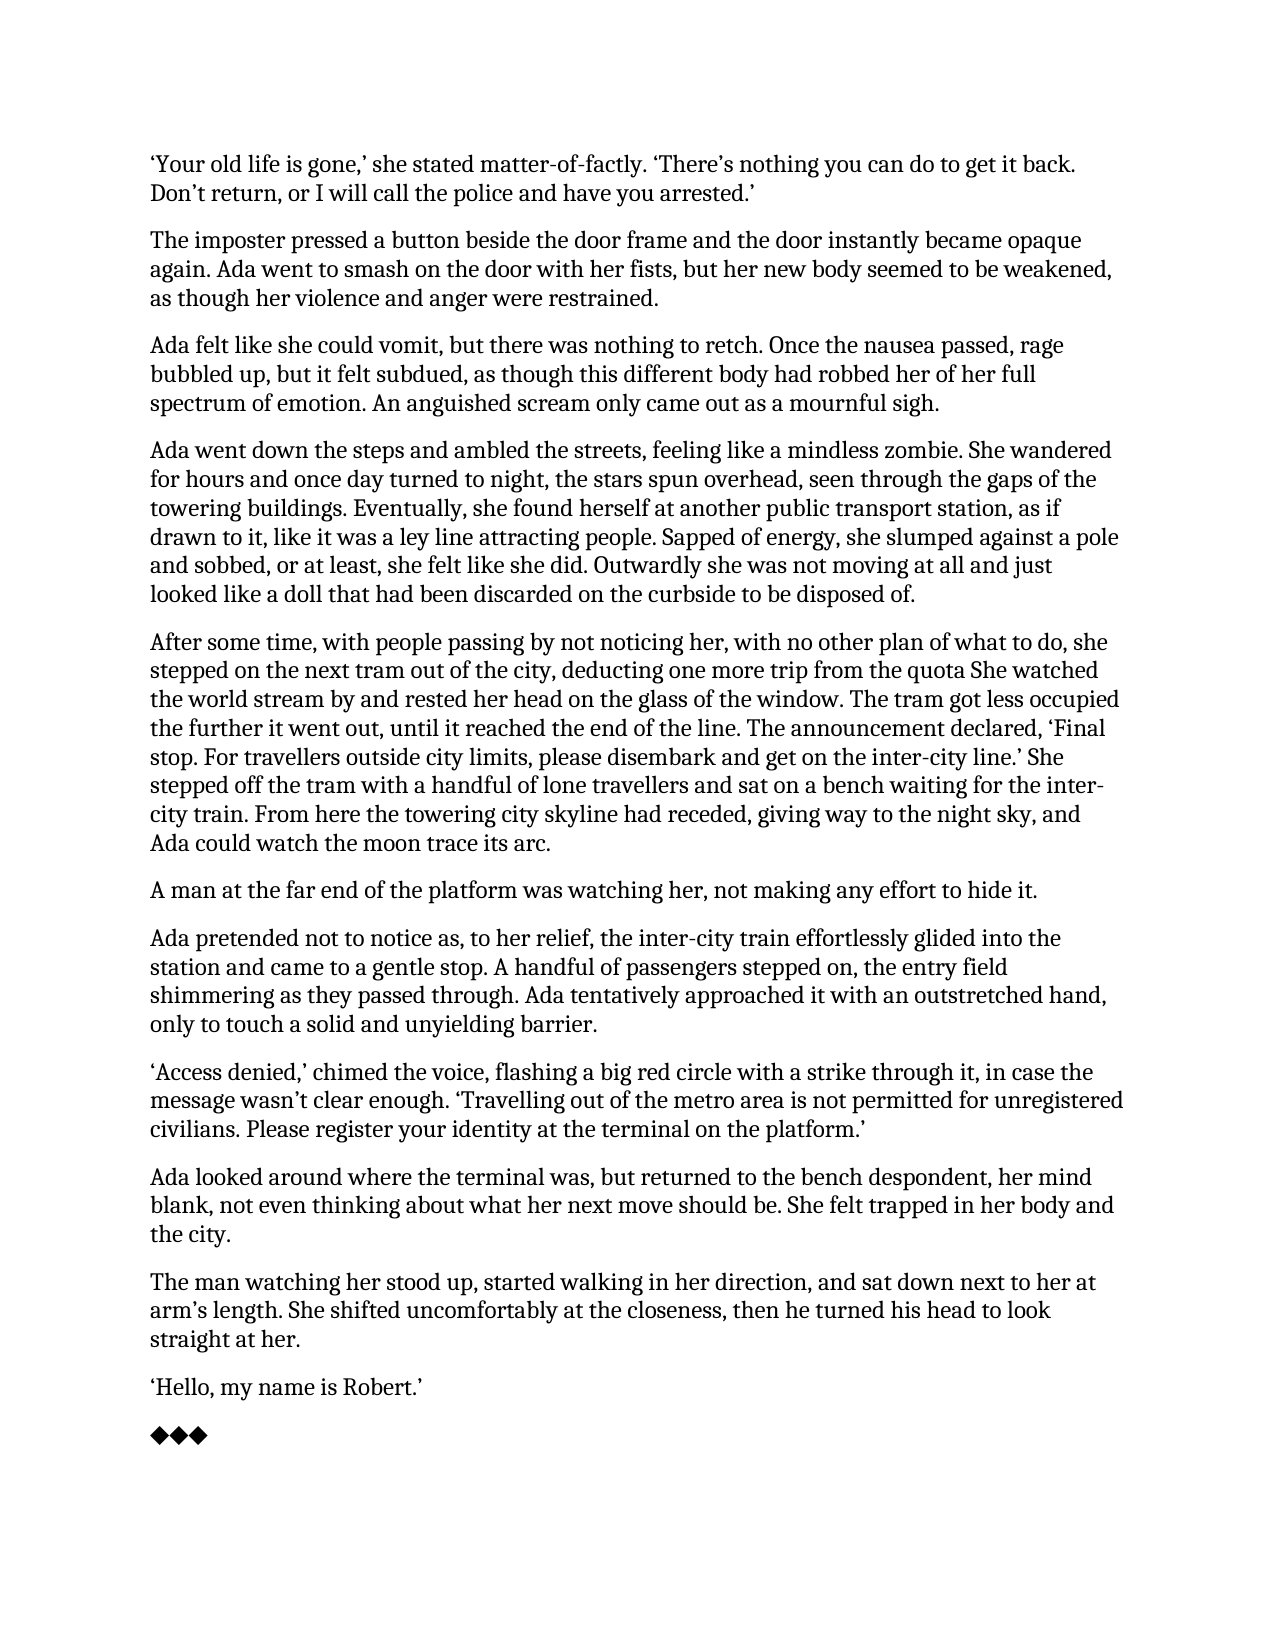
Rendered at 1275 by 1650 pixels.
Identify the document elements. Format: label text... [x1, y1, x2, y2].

text A man at the far end of the platform was watching her, not making any effort to hide it. [150, 876, 1125, 905]
text Ada felt like she could vomit, but there was nothing to retch. Once the nausea passed, rage bubbled up, but it felt subdued, as though this different body had robbed her of her full spectrum of emotion. An anguished scream only came out as a mournful sigh. [150, 331, 1125, 417]
text Ada looked around where the terminal was, but returned to the bench despondent, her mind blank, not even thinking about what her next move should be. She felt trapped in her body and the city. [150, 1162, 1125, 1249]
text The imposter pressed a button beside the door frame and the door instantly became opaque again. Ada went to smash on the door with her fists, but her new body seemed to be weakened, as though her violence and anger were restrained. [150, 226, 1125, 312]
text After some time, with people passing by not noticing her, with no other plan of what to do, she stepped on the next tram out of the city, deducting one more trip from the quota She watched the world stream by and rested her head on the glass of the window. The tram got less occupied the further it went out, until it reached the end of the line. The announcement declared, ‘Final stop. For travellers outside city limits, please disembark and get on the inter-city line.’ She stepped off the tram with a handful of lone travellers and sat on a bench waiting for the inter-city train. From here the towering city skyline had receded, giving way to the night sky, and Ada could watch the moon trace its arc. [150, 627, 1125, 857]
text ‘Your old life is gone,’ she stated matter-of-factly. ‘There’s nothing you can do to get it back. Don’t return, or I will call the police and have you arrested.’ [150, 150, 1125, 207]
text ‘Hello, my name is Robert.’ [150, 1372, 1125, 1401]
text Ada went down the steps and ambled the streets, feeling like a mindless zombie. She wandered for hours and once day turned to night, the stars spun overhead, seen through the gaps of the towering buildings. Eventually, she found herself at another public transport station, as if drawn to it, like it was a ley line attracting people. Sapped of energy, she slumped against a pole and sobbed, or at least, she felt like she did. Outwardly she was not moving at all and just looked like a doll that had been discarded on the curbside to be disposed of. [150, 436, 1125, 609]
text Ada pretended not to notice as, to her relief, the inter-city train effortlessly glided into the station and came to a gentle stop. A handful of passengers stepped on, the entry field shimmering as they passed through. Ada tentatively approached it with an outstretched hand, only to touch a solid and unyielding barrier. [150, 924, 1125, 1039]
text ◆◆◆ [150, 1420, 1125, 1449]
text The man watching her stood up, started walking in her direction, and sat down next to her at arm’s length. She shifted uncomfortably at the closeness, then he turned his head to look straight at her. [150, 1267, 1125, 1354]
text ‘Access denied,’ chimed the voice, flashing a big red circle with a strike through it, in case the message wasn’t clear enough. ‘Travelling out of the metro area is not permitted for unregistered civilians. Please register your identity at the terminal on the platform.’ [150, 1057, 1125, 1144]
